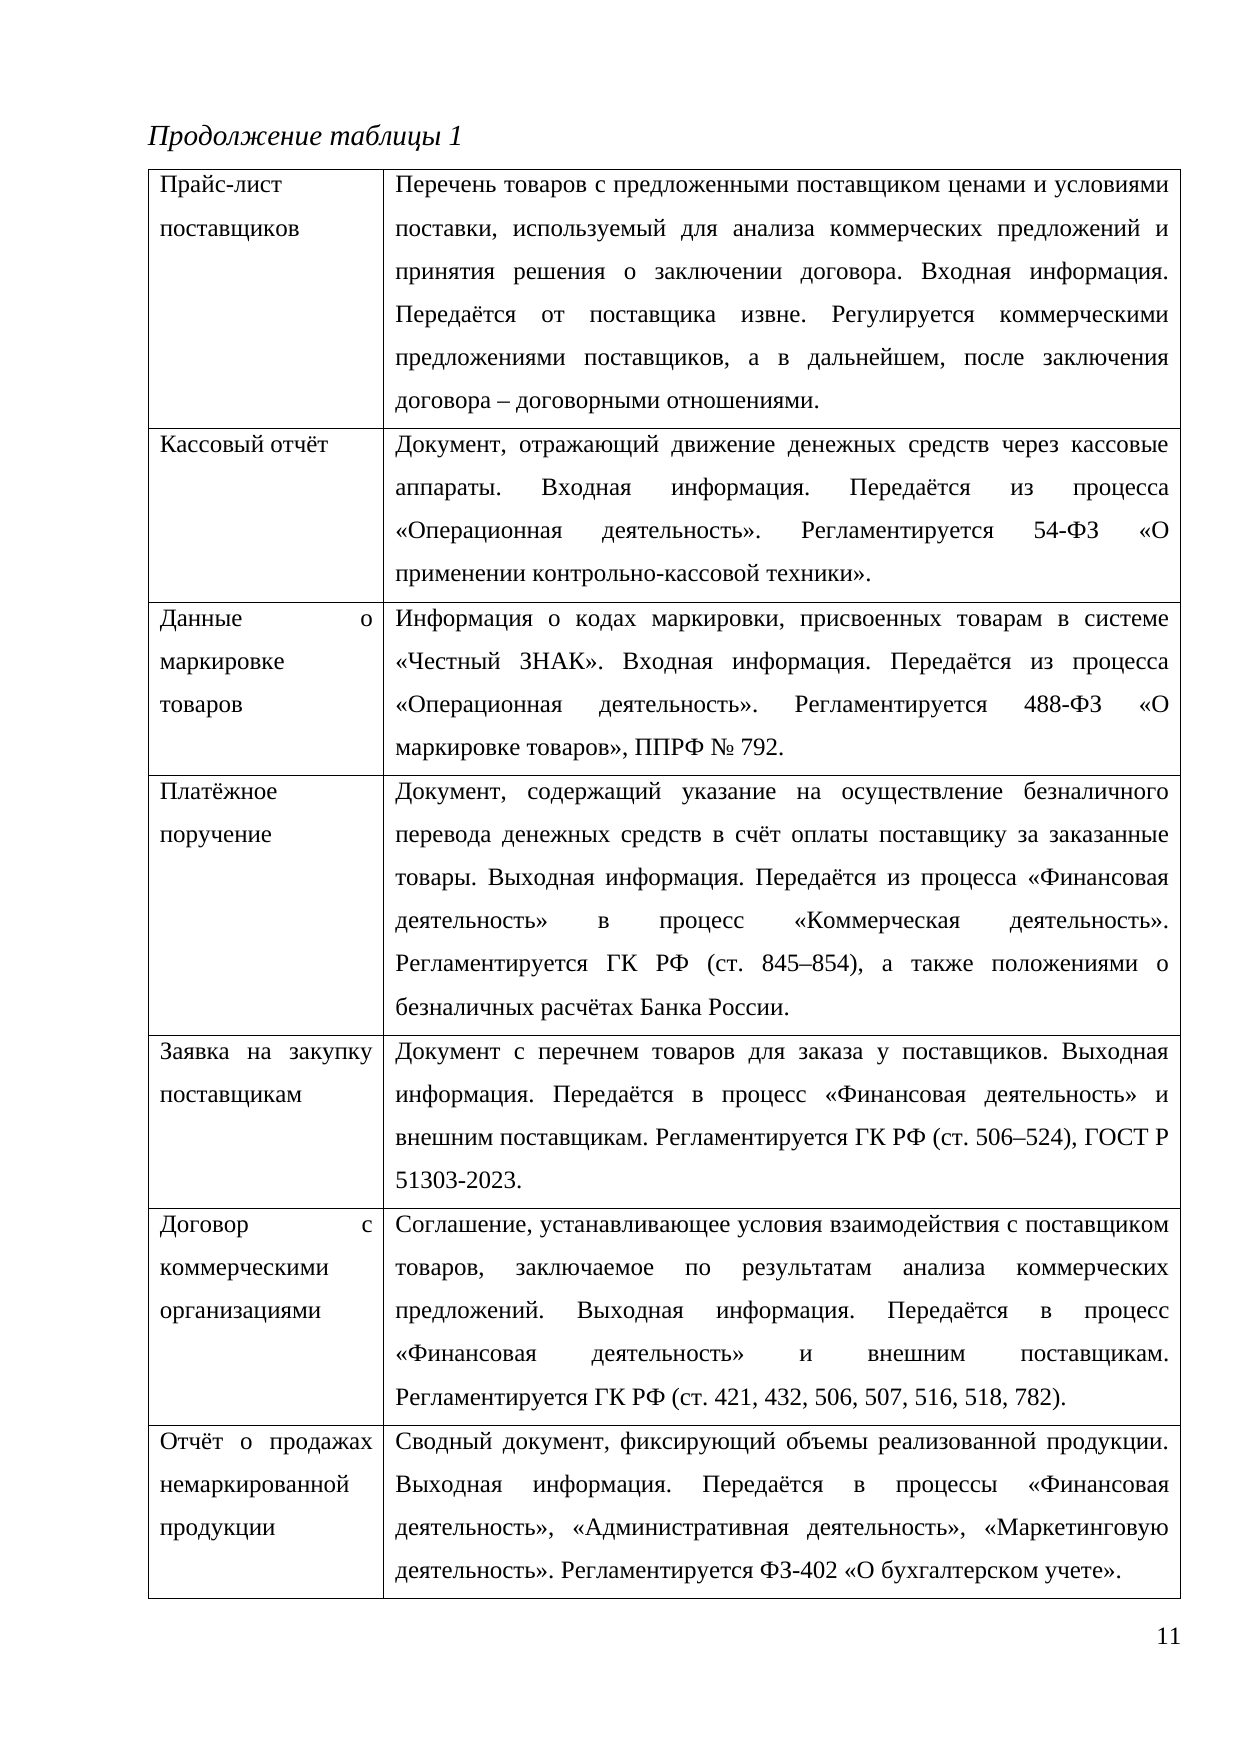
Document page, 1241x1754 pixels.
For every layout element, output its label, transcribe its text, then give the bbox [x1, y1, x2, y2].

table_cell Заявка на закупку поставщикам [149, 1036, 383, 1208]
table_header Перечень товаров с предложенными поставщиком ценами и условиями поставки, используемый для анализа коммерческих предложений и принятия решения о заключении договора. Входная информация. Передаётся от поставщика извне. Регулируется коммерческими предложениями поставщиков, а в дальнейшем, после заключения договора – договорными отношениями. [384, 170, 1180, 428]
text Продолжение таблицы 1 [148, 118, 1181, 152]
table_cell Соглашение, устанавливающее условия взаимодействия с поставщиком товаров, заключаемое по результатам анализа коммерческих предложений. Выходная информация. Передаётся в процесс «Финансовая деятельность» и внешним поставщикам. Регламентируется ГК РФ (ст. 421, 432, 506, 507, 516, 518, 782). [384, 1209, 1180, 1425]
table_cell Платёжное поручение [149, 776, 383, 1035]
table_cell Сводный документ, фиксирующий объемы реализованной продукции. Выходная информация. Передаётся в процессы «Финансовая деятельность», «Административная деятельность», «Маркетинговую деятельность». Регламентируется ФЗ-402 «О бухгалтерском учете». [384, 1426, 1180, 1598]
table_cell Документ, отражающий движение денежных средств через кассовые аппараты. Входная информация. Передаётся из процесса «Операционная деятельность». Регламентируется 54-ФЗ «О применении контрольно-кассовой техники». [384, 429, 1180, 602]
table_cell Данные о маркировке товаров [149, 603, 383, 775]
table_cell Документ с перечнем товаров для заказа у поставщиков. Выходная информация. Передаётся в процесс «Финансовая деятельность» и внешним поставщикам. Регламентируется ГК РФ (ст. 506–524), ГОСТ Р 51303-2023. [384, 1036, 1180, 1208]
table_cell Отчёт о продажах немаркированной продукции [149, 1426, 383, 1598]
table_cell Информация о кодах маркировки, присвоенных товарам в системе «Честный ЗНАК». Входная информация. Передаётся из процесса «Операционная деятельность». Регламентируется 488-ФЗ «О маркировке товаров», ППРФ № 792. [384, 603, 1180, 775]
table_cell Документ, содержащий указание на осуществление безналичного перевода денежных средств в счёт оплаты поставщику за заказанные товары. Выходная информация. Передаётся из процесса «Финансовая деятельность» в процесс «Коммерческая деятельность». Регламентируется ГК РФ (ст. 845–854), а также положениями о безналичных расчётах Банка России. [384, 776, 1180, 1035]
table_cell Договор с коммерческими организациями [149, 1209, 383, 1425]
table_header Прайс-лист поставщиков [149, 170, 383, 428]
table_cell Кассовый отчёт [149, 429, 383, 602]
